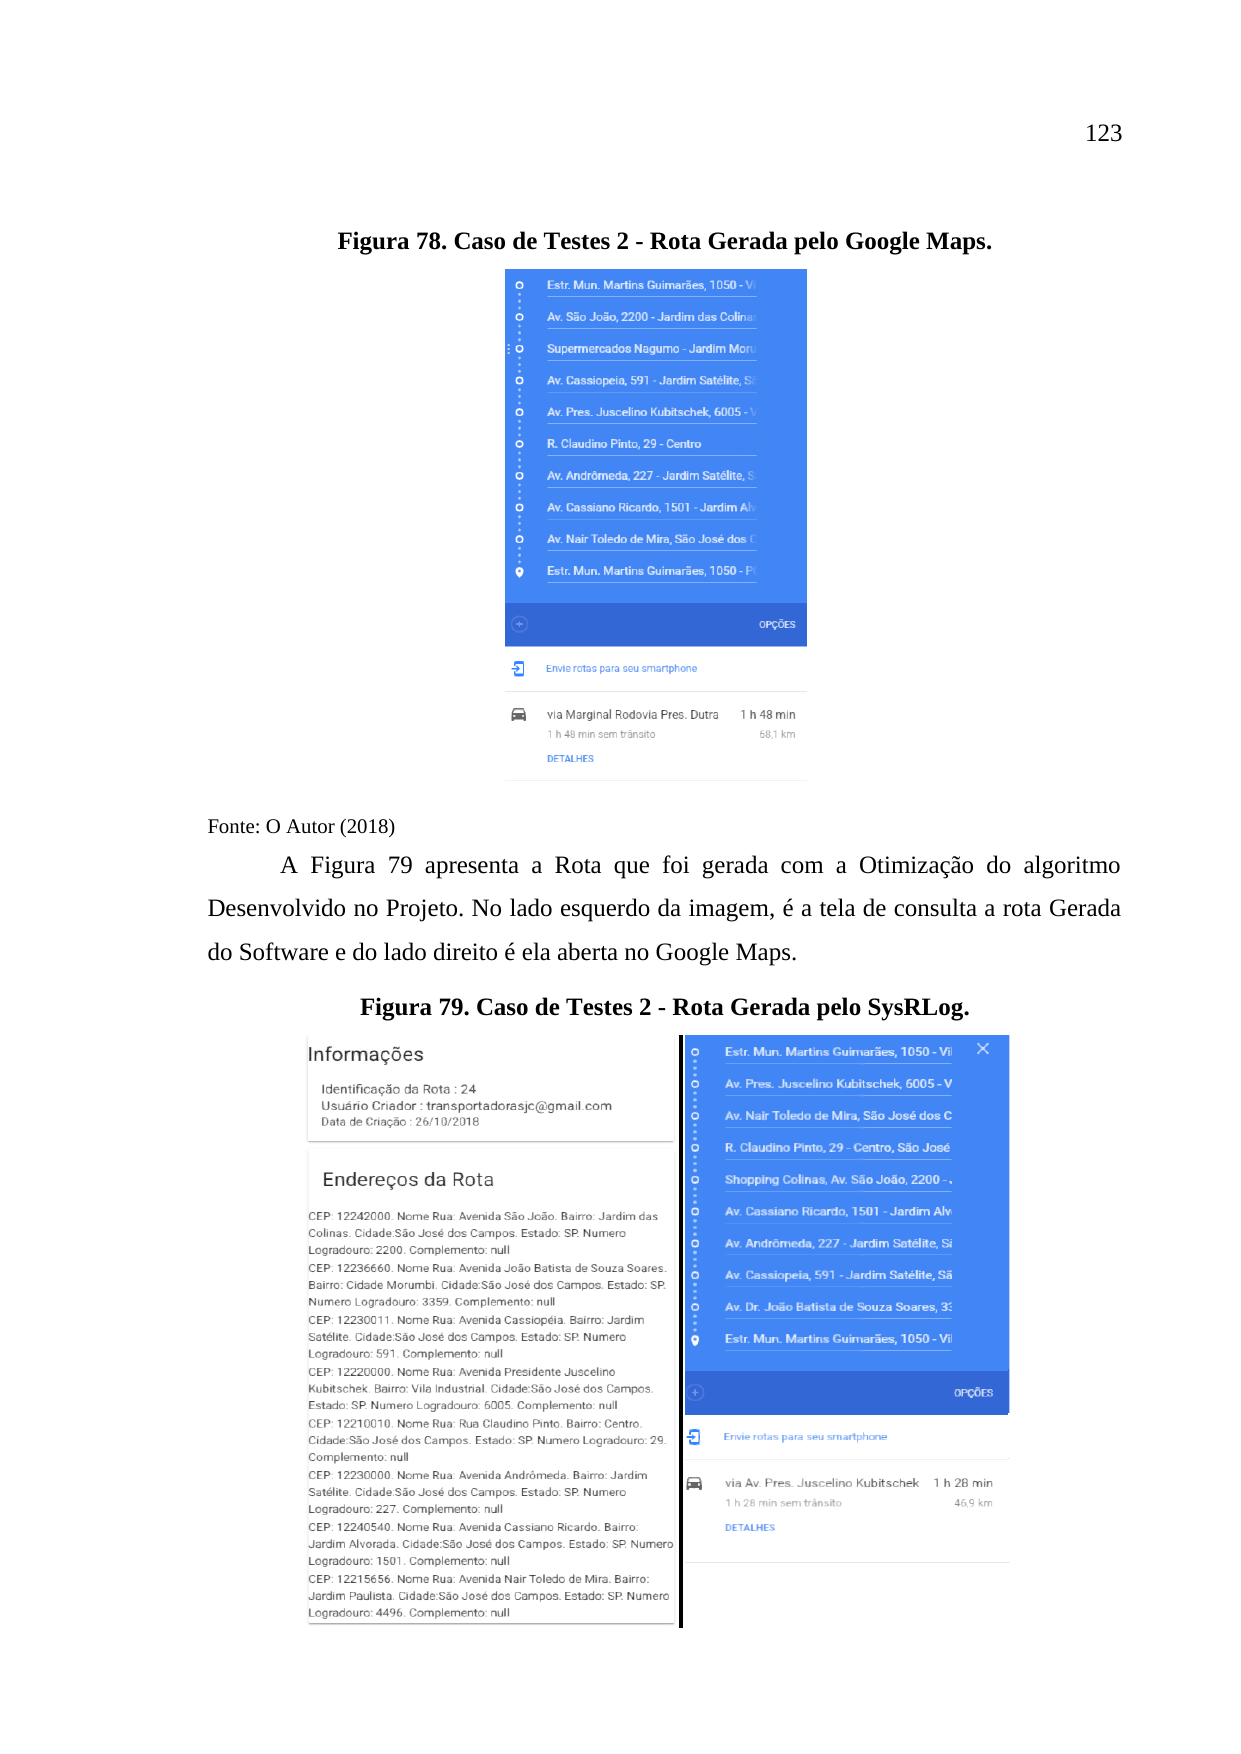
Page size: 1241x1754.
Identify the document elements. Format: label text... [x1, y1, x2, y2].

picture [302, 1035, 1010, 1628]
picture [505, 269, 807, 800]
text Fonte: O Autor (2018) [207, 814, 1122, 838]
text A Figura 79 apresenta a Rota que foi gerada com a Otimização do algoritmo Desenvolvido no Projeto. No lado esquerdo da imagem, é a tela de consulta a rota Gerada do Software e do lado direito é ela aberta no Google Maps. [207, 850, 1122, 965]
text Figura 79. Caso de Testes 2 - Rota Gerada pelo SysRLog. [207, 992, 1122, 1021]
text Figura 78. Caso de Testes 2 - Rota Gerada pelo Google Maps. [207, 226, 1122, 255]
